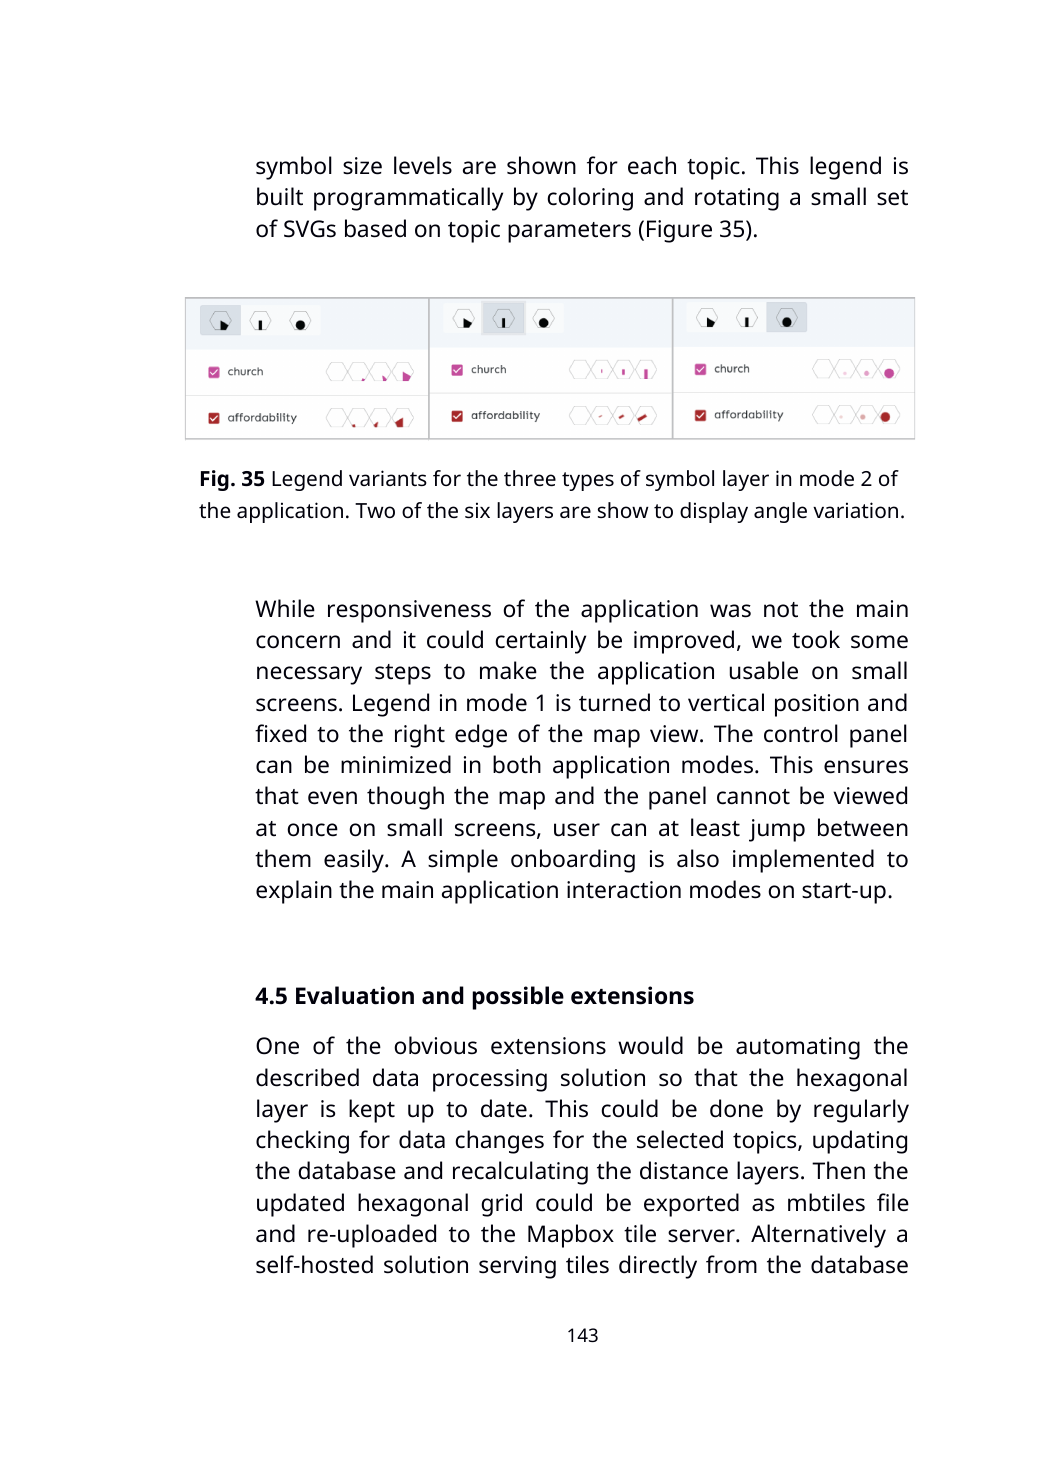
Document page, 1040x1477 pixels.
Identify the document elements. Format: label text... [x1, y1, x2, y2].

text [255, 150, 910, 244]
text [255, 1030, 910, 1280]
picture [184, 297, 916, 441]
text While responsiveness of the application was not the main concern and it could certainly be improved, we took some necessary steps to make the application usable on small screens. Legend in mode 1 is turned to vertical position and fixed to the right edge of the map view. The control panel can be minimized in both application modes. This ensures that even though the map and the panel cannot be viewed at once on small screens, user can at least jump between them easily. A simple onboarding is also implemented to explain the main application interaction modes on start-up. [255, 593, 910, 905]
subtitle 4.5 Evaluation and possible extensions [255, 980, 910, 1011]
text Fig. 35 Legend variants for the three types of symbol layer in mode 2 of the application. Two of the six layers are show to display angle variation. [199, 441, 910, 525]
